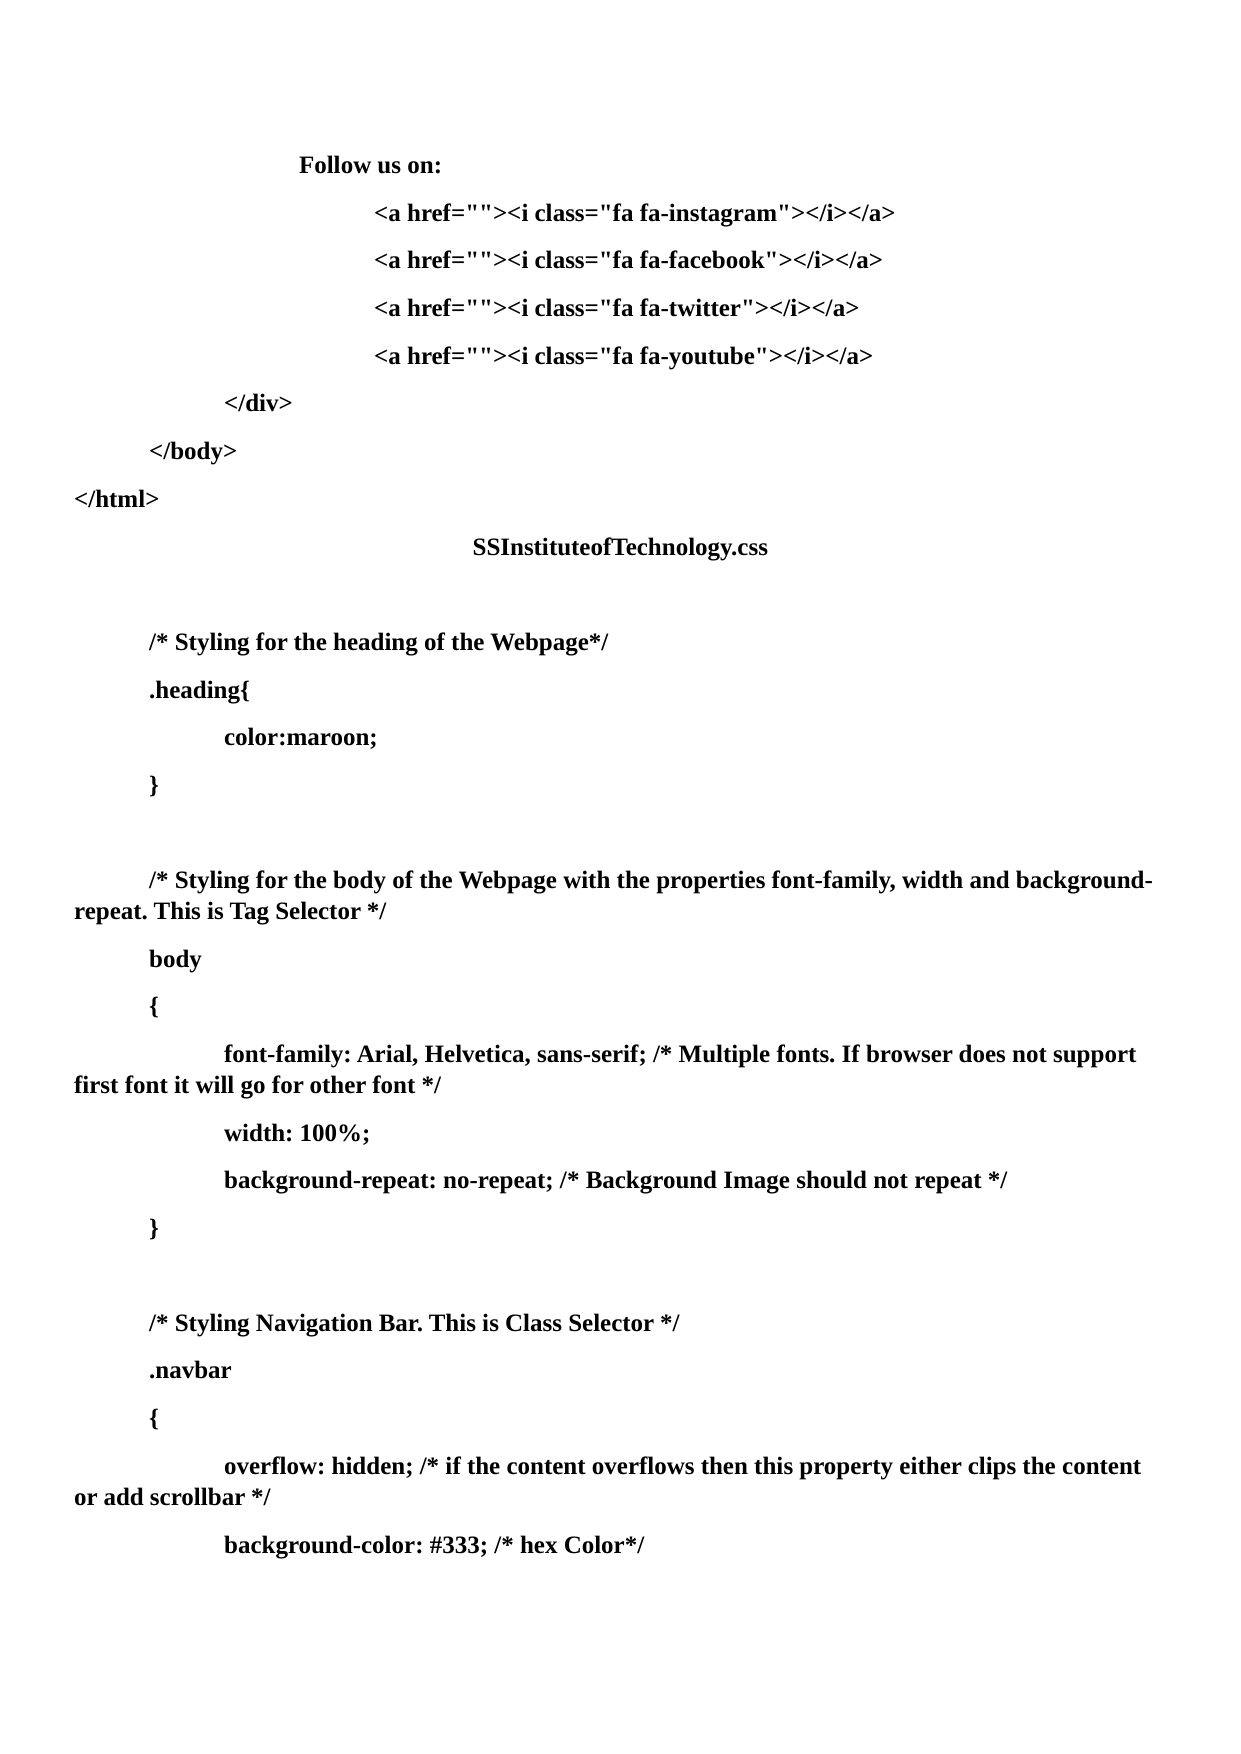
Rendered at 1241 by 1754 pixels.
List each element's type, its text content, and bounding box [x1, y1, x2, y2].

text .navbar [74, 1356, 1167, 1384]
text SSInstituteofTechnology.css [74, 532, 1167, 560]
text </html> [74, 484, 1167, 513]
text overflow: hidden; /* if the content overflows then this property either clips the content or add scrollbar */ [74, 1451, 1167, 1511]
text .heading{ [74, 675, 1167, 703]
text } [74, 770, 1167, 799]
text <a href=""><i class="fa fa-instagram"></i></a> [74, 198, 1167, 226]
text background-repeat: no-repeat; /* Background Image should not repeat */ [74, 1166, 1167, 1194]
text { [74, 991, 1167, 1020]
text /* Styling for the heading of the Webpage*/ [74, 627, 1167, 656]
text width: 100%; [74, 1118, 1167, 1147]
text <a href=""><i class="fa fa-youtube"></i></a> [74, 341, 1167, 369]
text /* Styling for the body of the Webpage with the properties font-family, width and background-repeat. This is Tag Selector */ [74, 865, 1167, 925]
text color:maroon; [74, 722, 1167, 751]
text <a href=""><i class="fa fa-twitter"></i></a> [74, 293, 1167, 322]
text { [74, 1403, 1167, 1432]
text font-family: Arial, Helvetica, sans-serif; /* Multiple fonts. If browser does not support first font it will go for other font */ [74, 1039, 1167, 1099]
text Follow us on: [74, 150, 1167, 179]
text </div> [74, 388, 1167, 417]
text </body> [74, 436, 1167, 465]
text <a href=""><i class="fa fa-facebook"></i></a> [74, 245, 1167, 274]
text } [74, 1213, 1167, 1242]
text /* Styling Navigation Bar. This is Class Selector */ [74, 1308, 1167, 1337]
text body [74, 944, 1167, 972]
text background-color: #333; /* hex Color*/ [74, 1530, 1167, 1558]
